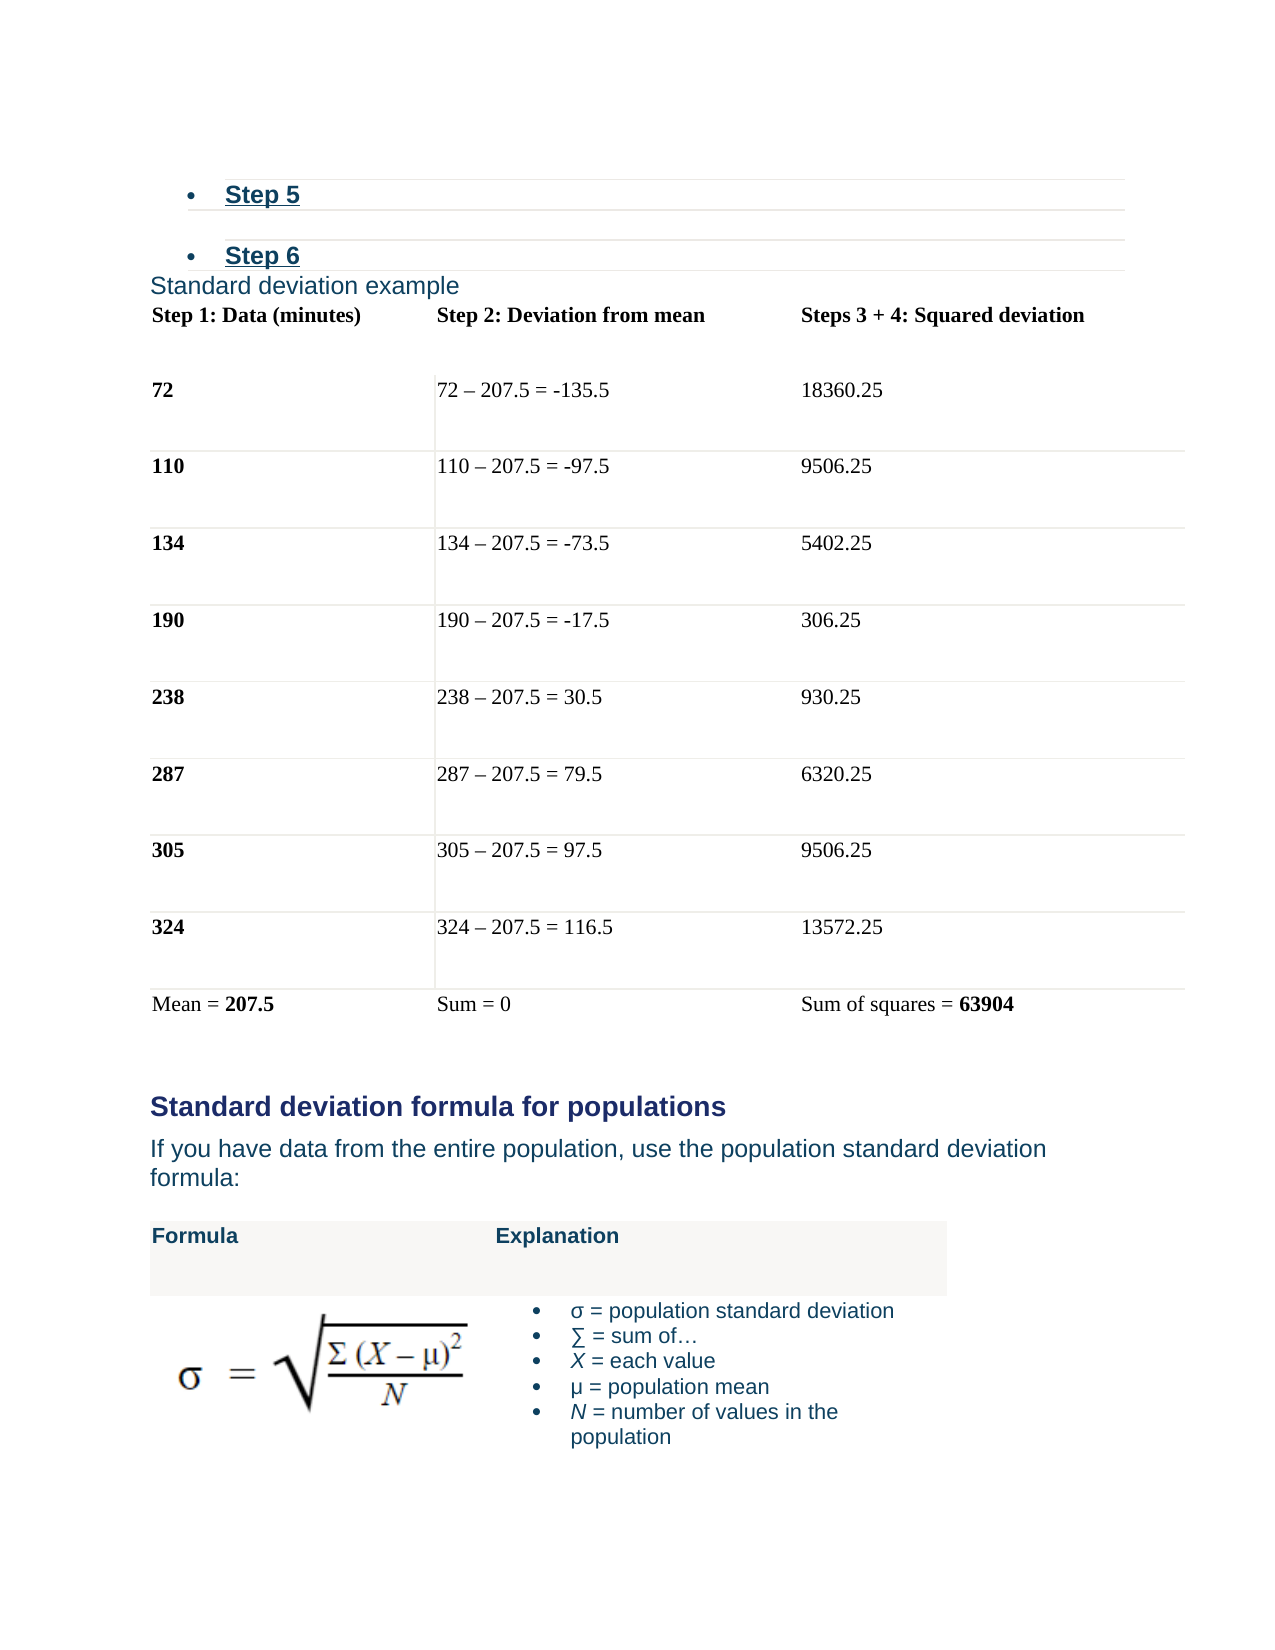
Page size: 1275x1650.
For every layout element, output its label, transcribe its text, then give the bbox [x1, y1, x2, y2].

table_cell 305 – 207.5 = 97.5 [436, 836, 799, 911]
table_cell 287 – 207.5 = 79.5 [436, 759, 799, 834]
table_cell 13572.25 [799, 913, 1184, 988]
table_cell 324 [150, 913, 434, 988]
list Step 6 [187, 241, 1125, 271]
table_header Explanation [494, 1221, 947, 1296]
table_cell Mean = 207.5 [150, 990, 435, 1064]
table_cell 72 – 207.5 = -135.5 [436, 375, 799, 450]
table_cell Sum = 0 [435, 990, 799, 1064]
table_cell 306.25 [799, 606, 1184, 681]
table_header Formula [150, 1221, 494, 1296]
table_cell σ = population standard deviation ∑ = sum of… X = each value μ = population mean N = number of values in the population [494, 1296, 947, 1496]
table_cell 72 [150, 375, 434, 450]
table_header Step 1: Data (minutes) [150, 300, 435, 375]
table_cell 134 [150, 529, 434, 604]
table_cell 9506.25 [799, 452, 1184, 527]
table_cell 238 [150, 682, 434, 757]
table_cell 190 – 207.5 = -17.5 [436, 606, 799, 681]
table_cell 18360.25 [799, 375, 1184, 450]
text Standard deviation formula for populations [150, 1089, 1125, 1122]
table_cell 190 [150, 606, 434, 681]
list Step 5 [187, 180, 1125, 211]
table_cell 134 – 207.5 = -73.5 [436, 529, 799, 604]
picture [151, 1297, 493, 1448]
table_header Step 2: Deviation from mean [435, 300, 799, 375]
table_cell Sum of squares = 63904 [799, 990, 1184, 1064]
text Standard deviation example [150, 271, 1125, 300]
table_cell [150, 1296, 494, 1496]
table_cell 324 – 207.5 = 116.5 [436, 913, 799, 988]
table_cell 305 [150, 836, 434, 911]
table_cell 930.25 [799, 682, 1184, 757]
table_cell 287 [150, 759, 434, 834]
table_cell 110 [150, 452, 434, 527]
table_cell 238 – 207.5 = 30.5 [436, 682, 799, 757]
table_cell 5402.25 [799, 529, 1184, 604]
table_header Steps 3 + 4: Squared deviation [799, 300, 1184, 375]
table_cell 6320.25 [799, 759, 1184, 834]
text If you have data from the entire population, use the population standard deviation formula: [150, 1134, 1125, 1192]
table_cell 9506.25 [799, 836, 1184, 911]
table_cell 110 – 207.5 = -97.5 [436, 452, 799, 527]
